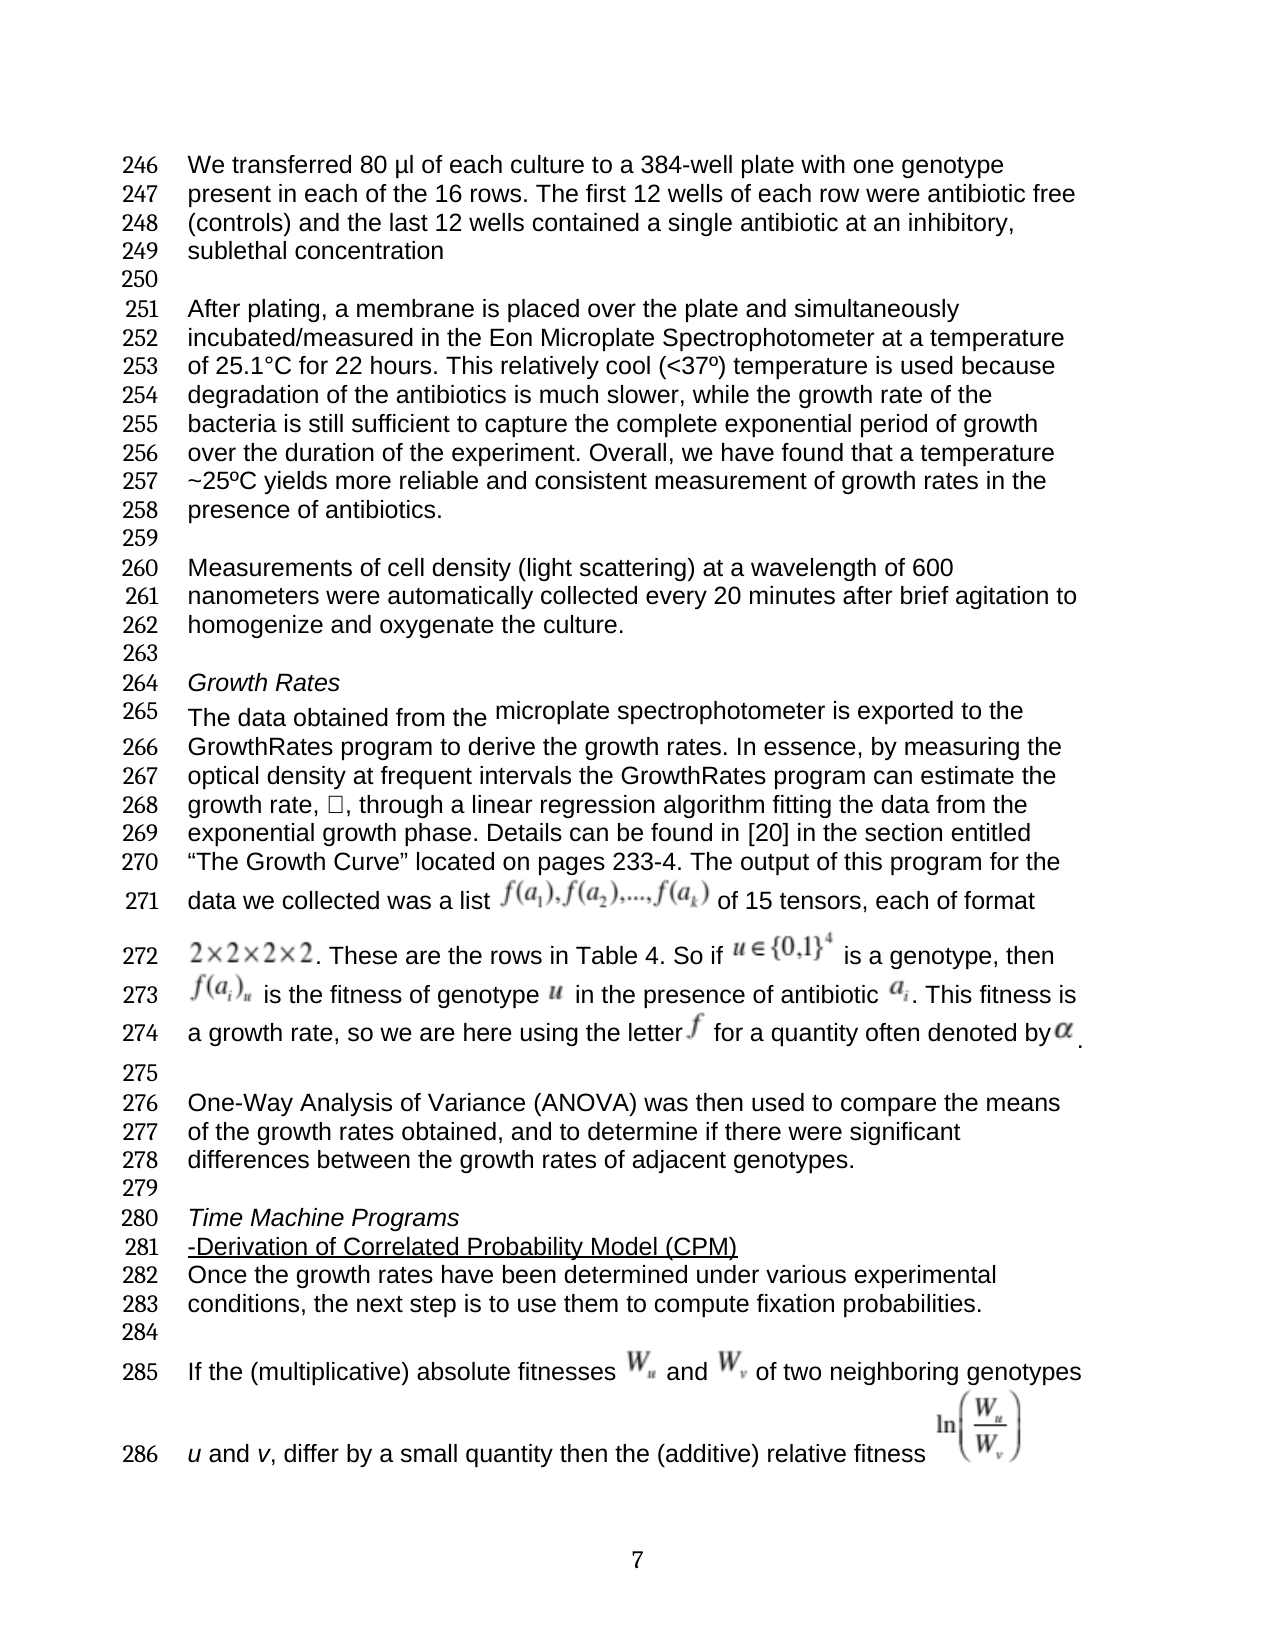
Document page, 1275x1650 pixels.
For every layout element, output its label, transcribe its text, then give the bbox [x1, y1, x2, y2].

text If the (multiplicative) absolute fitnesses and of two neighboring genotypes u and v, differ by a small quantity then the (additive) relative fitness [187, 1347, 1087, 1473]
text After plating, a membrane is placed over the plate and simultaneously incubated/measured in the Eon Microplate Spectrophotometer at a temperature of 25.1°C for 22 hours. This relatively cool (<37º) temperature is used because degradation of the antibiotics is much slower, while the growth rate of the bacteria is still sufficient to capture the complete exponential period of growth over the duration of the experiment. Overall, we have found that a temperature ~25ºC yields more reliable and consistent measurement of growth rates in the presence of antibiotics. [187, 294, 1087, 524]
text Once the growth rates have been determined under various experimental conditions, the next step is to use them to compute fixation probabilities. [187, 1260, 1087, 1318]
text One-Way Analysis of Variance (ANOVA) was then used to compare the means of the growth rates obtained, and to determine if there were significant differences between the growth rates of adjacent genotypes. [187, 1088, 1087, 1174]
text Growth Rates [187, 667, 1087, 696]
text Time Machine Programs [187, 1203, 1087, 1232]
text We transferred 80 µl of each culture to a 384-well plate with one genotype present in each of the 16 rows. The first 12 wells of each row were antibiotic free (controls) and the last 12 wells contained a single antibiotic at an inhibitory, sublethal concentration [187, 150, 1087, 265]
text The data obtained from the microplate spectrophotometer is exported to the GrowthRates program to derive the growth rates. In essence, by measuring the optical density at frequent intervals the GrowthRates program can estimate the growth rate, , through a linear regression algorithm fitting the data from the exponential growth phase. Details can be found in [20] in the section entitled “The Growth Curve” located on pages 233-4. The output of this program for the data we collected was a list of 15 tensors, each of format. These are the rows in Table 4. So if is a genotype, then is the fitness of genotype in the presence of antibiotic . This fitness is a growth rate, so we are here using the letter for a quantity often denoted by. [187, 696, 1087, 1059]
text -Derivation of Correlated Probability Model (CPM) [187, 1232, 1087, 1260]
text Measurements of cell density (light scattering) at a wavelength of 600 nanometers were automatically collected every 20 minutes after brief agitation to homogenize and oxygenate the culture. [187, 552, 1087, 639]
